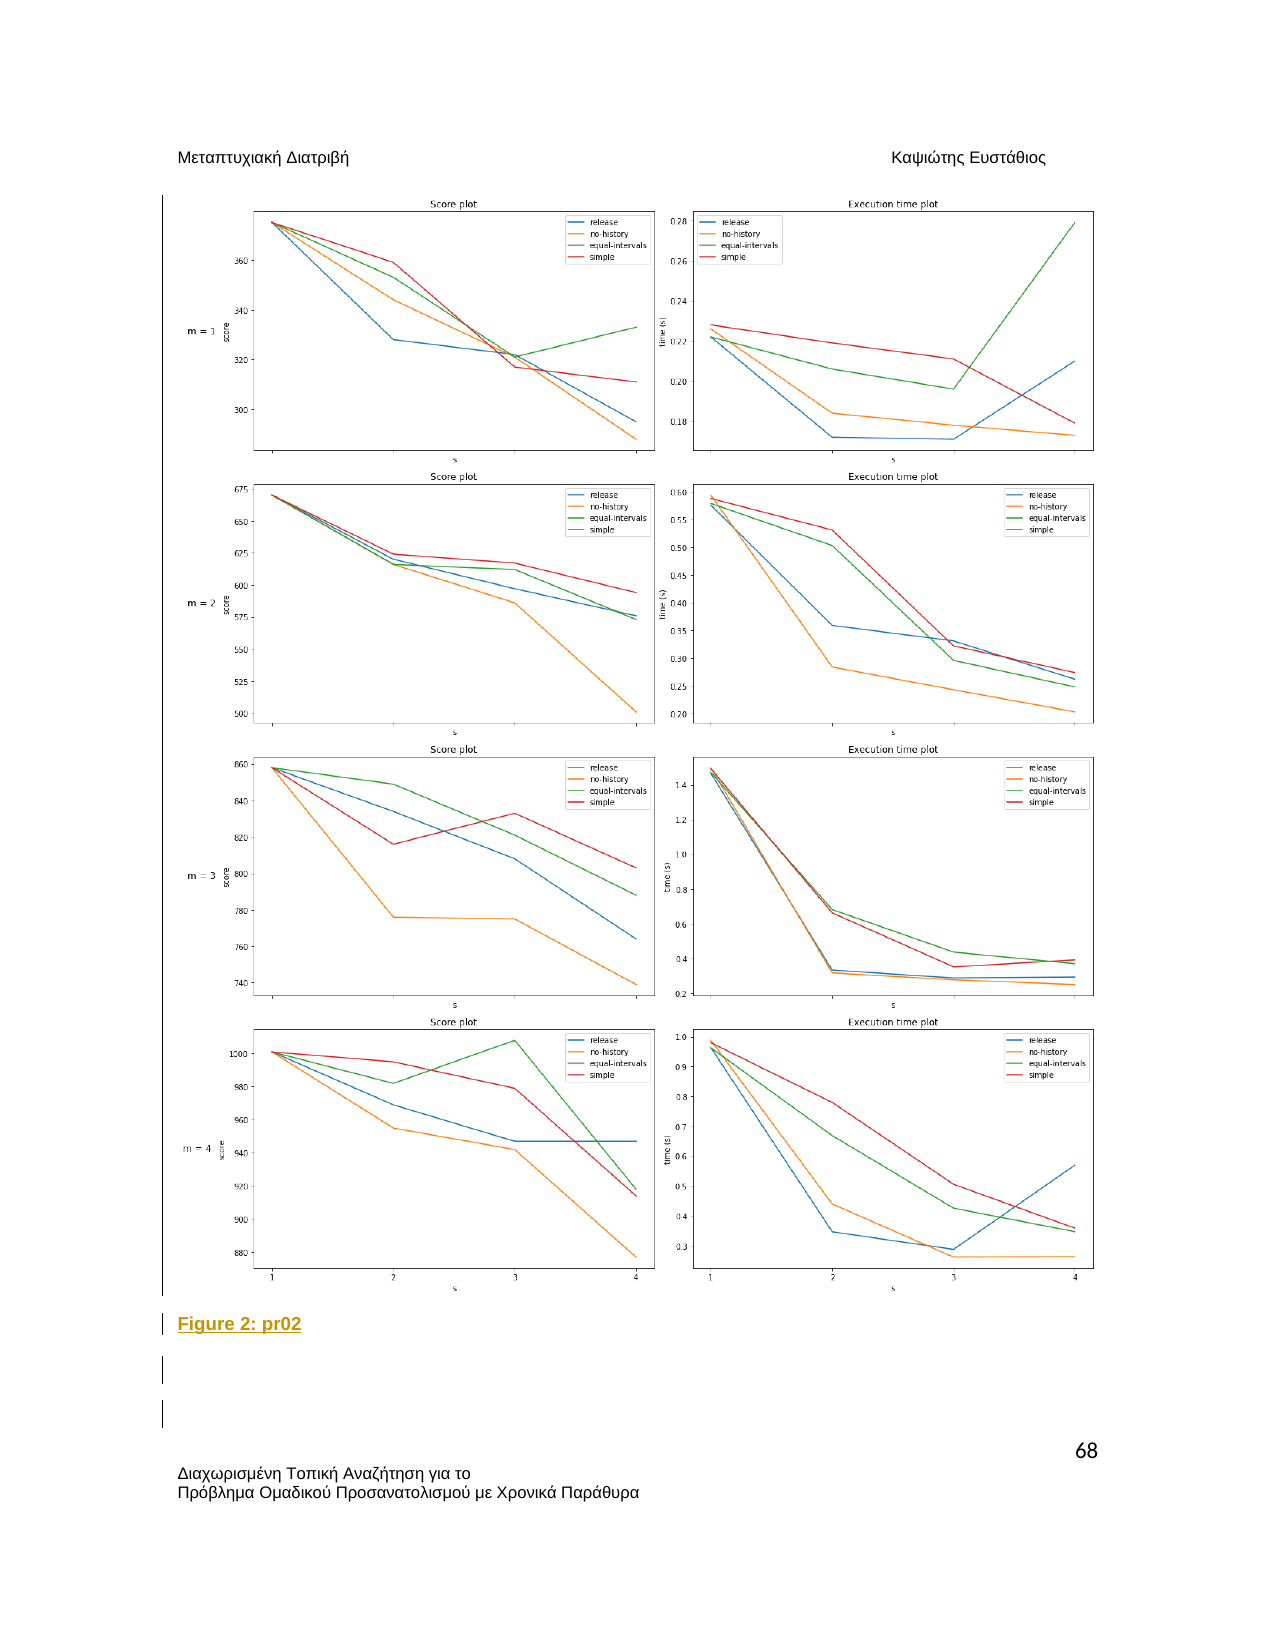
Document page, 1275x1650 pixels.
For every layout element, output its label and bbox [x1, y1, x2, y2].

picture [177, 194, 1098, 1297]
